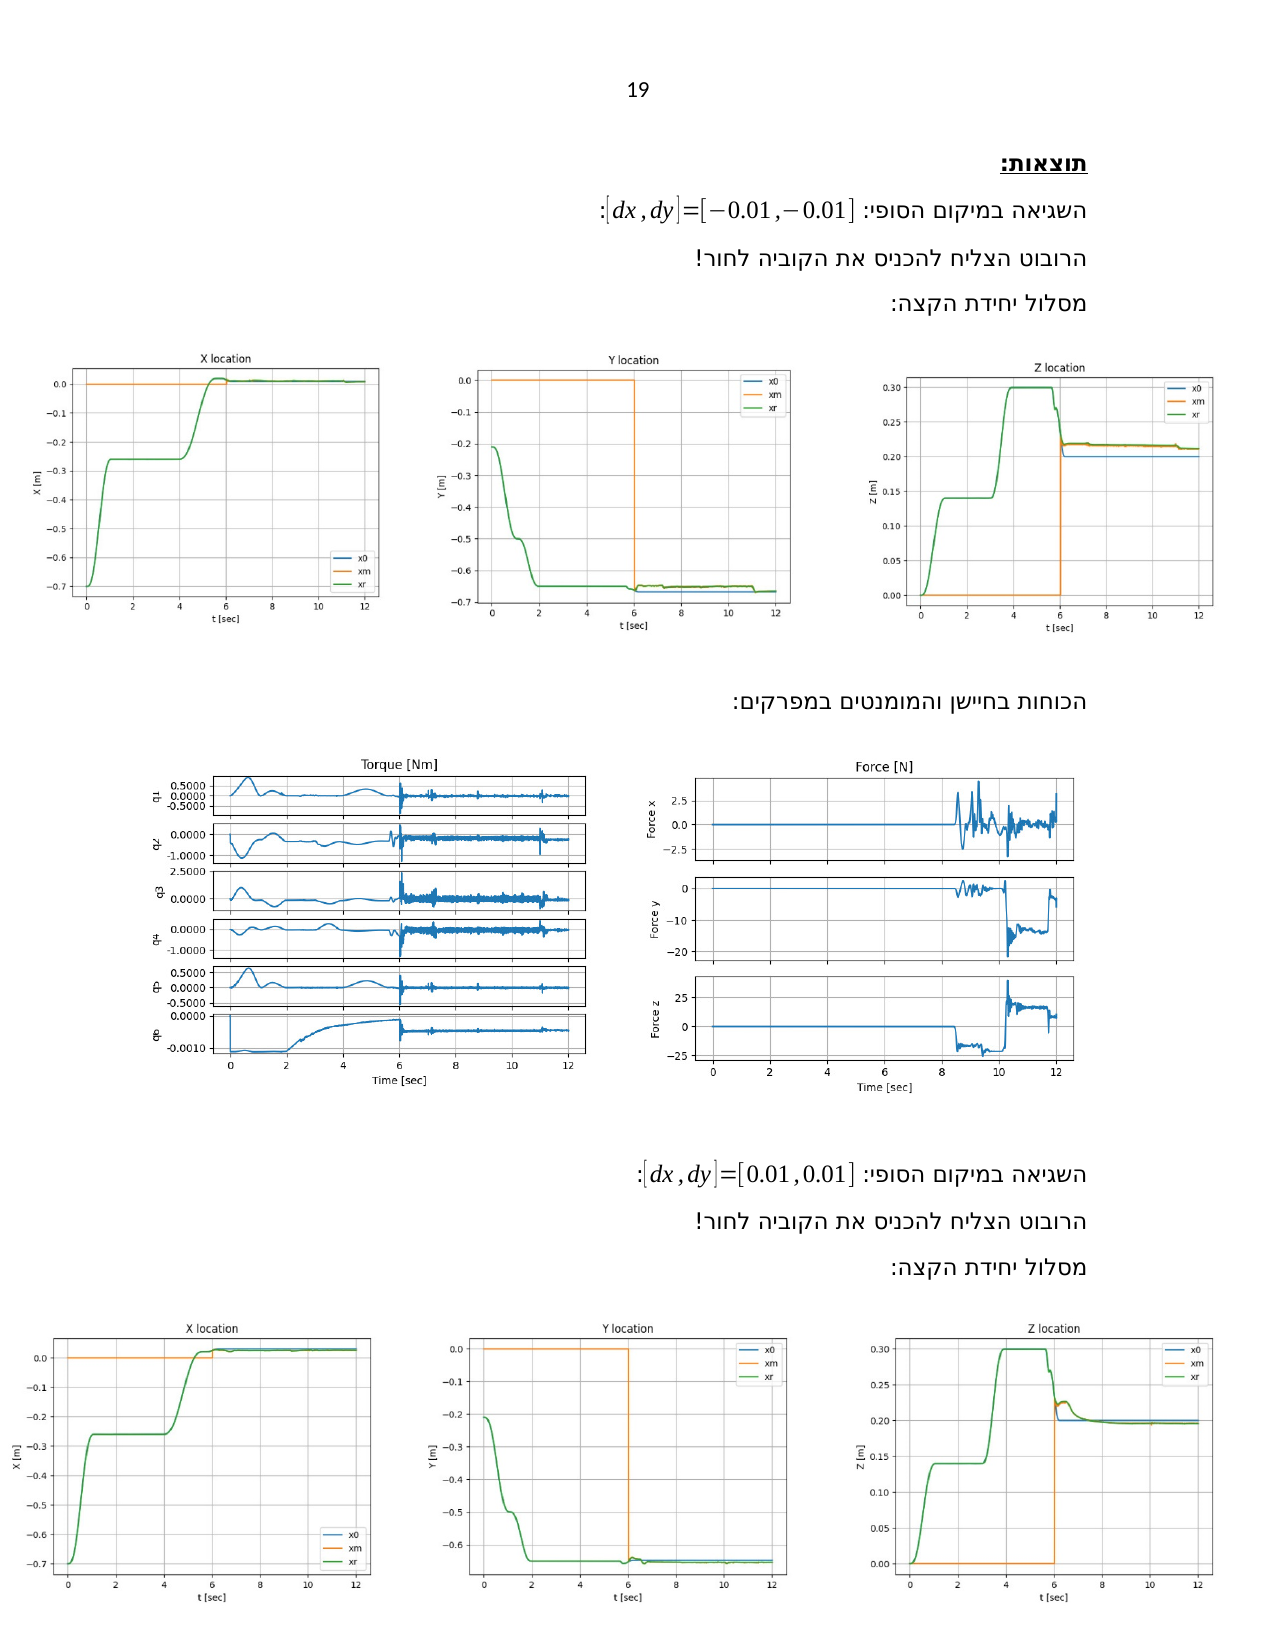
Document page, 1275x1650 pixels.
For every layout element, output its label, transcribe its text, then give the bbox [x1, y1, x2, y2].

text הכוחות בחיישן והמומנטים במפרקים: [187, 688, 1087, 715]
text מסלול יחידת הקצה: [187, 1254, 1087, 1281]
picture [153, 732, 633, 1093]
text השגיאה במיקום הסופי: : [187, 195, 1087, 226]
text תוצאות: [187, 150, 1087, 177]
text השגיאה במיקום הסופי: : [187, 1159, 1087, 1190]
text מסלול יחידת הקצה: [187, 290, 1087, 317]
picture [857, 341, 1252, 638]
picture [844, 1301, 1253, 1608]
picture [427, 333, 830, 636]
text הרובוט הצליח להכניס את הקוביה לחור! [187, 1208, 1087, 1235]
picture [23, 332, 418, 629]
picture [418, 1301, 827, 1608]
text הרובוט הצליח להכניס את הקוביה לחור! [187, 245, 1087, 271]
picture [634, 733, 1122, 1100]
picture [2, 1301, 411, 1608]
